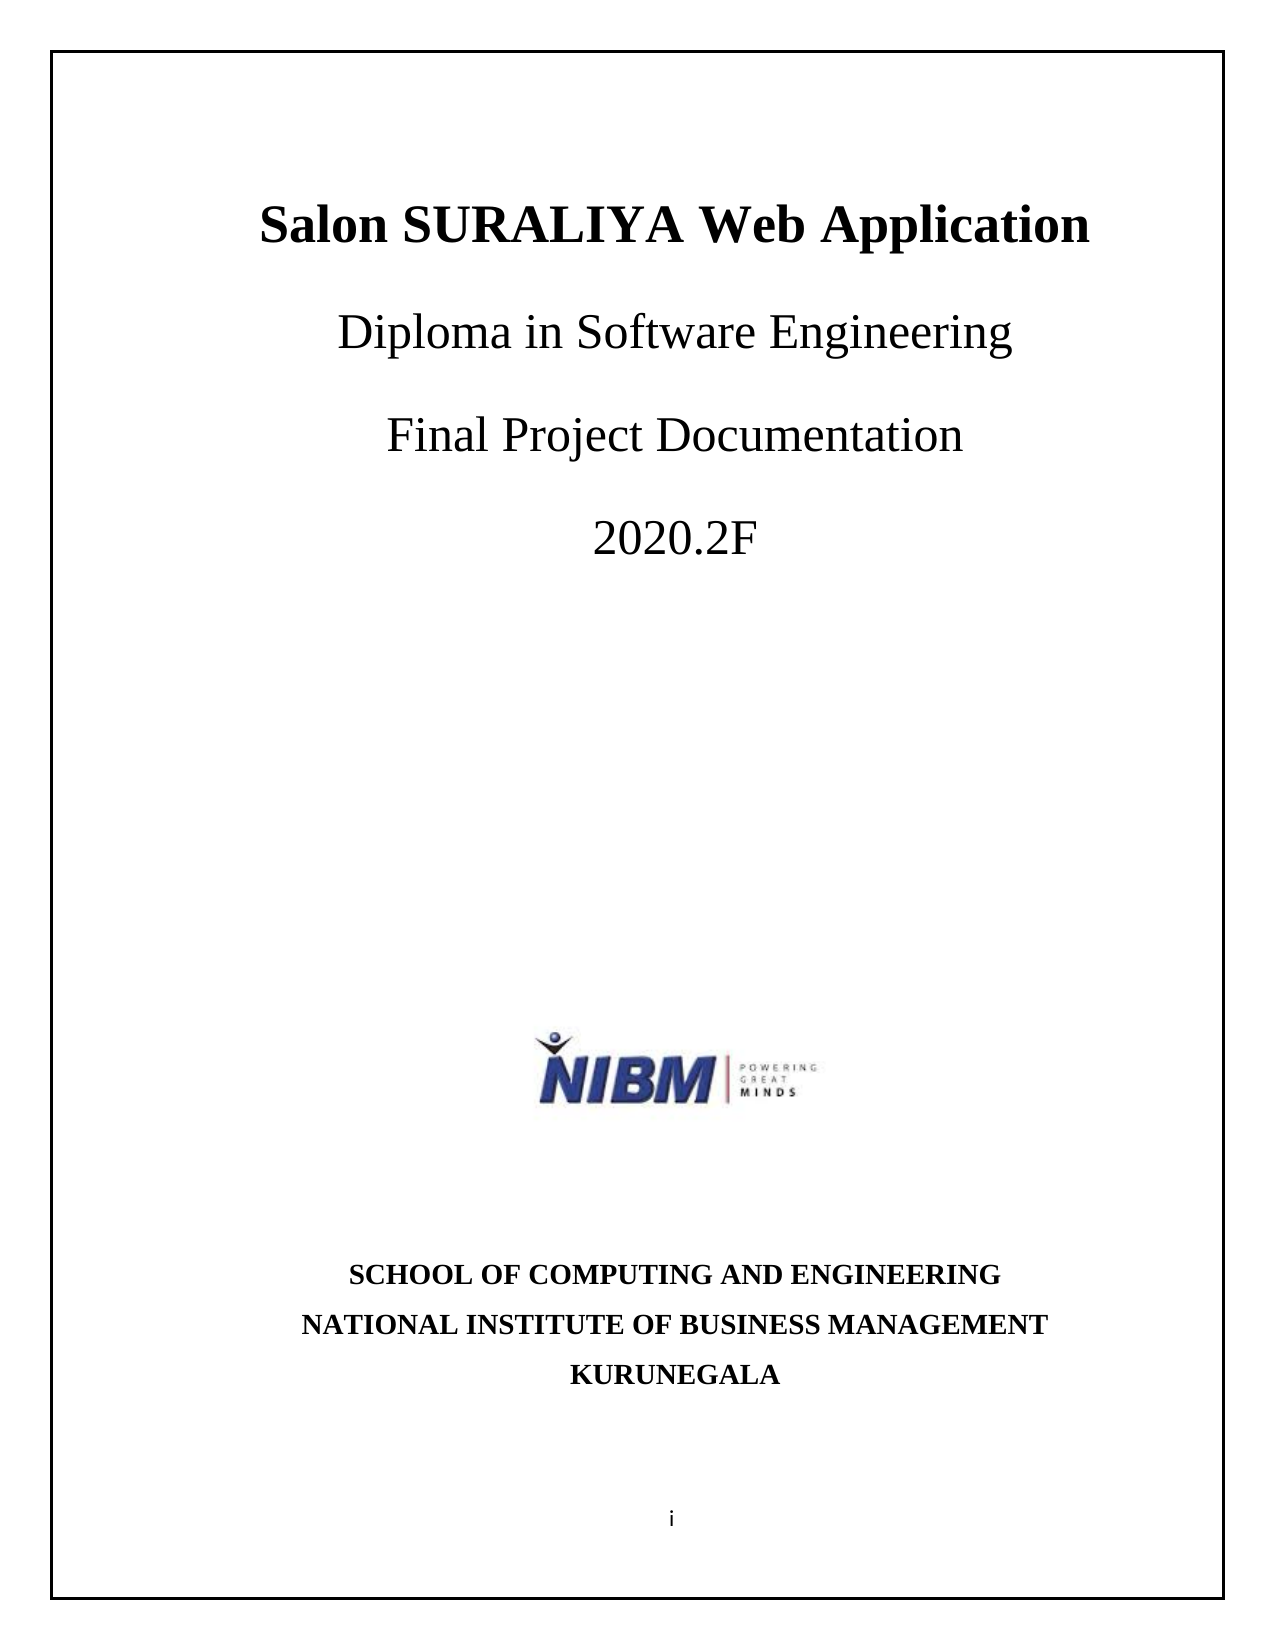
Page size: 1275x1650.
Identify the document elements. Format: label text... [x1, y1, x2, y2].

text Final Project Documentation [225, 405, 1125, 462]
text Diploma in Software Engineering [225, 302, 1125, 359]
picture [511, 911, 839, 1238]
text SCHOOL OF COMPUTING AND ENGINEERING [225, 1257, 1125, 1290]
text KURUNEGALA [225, 1357, 1125, 1391]
text NATIONAL INSTITUTE OF BUSINESS MANAGEMENT [225, 1307, 1125, 1341]
text Salon SURALIYA Web Application [225, 192, 1125, 254]
text 2020.2F [225, 508, 1125, 565]
